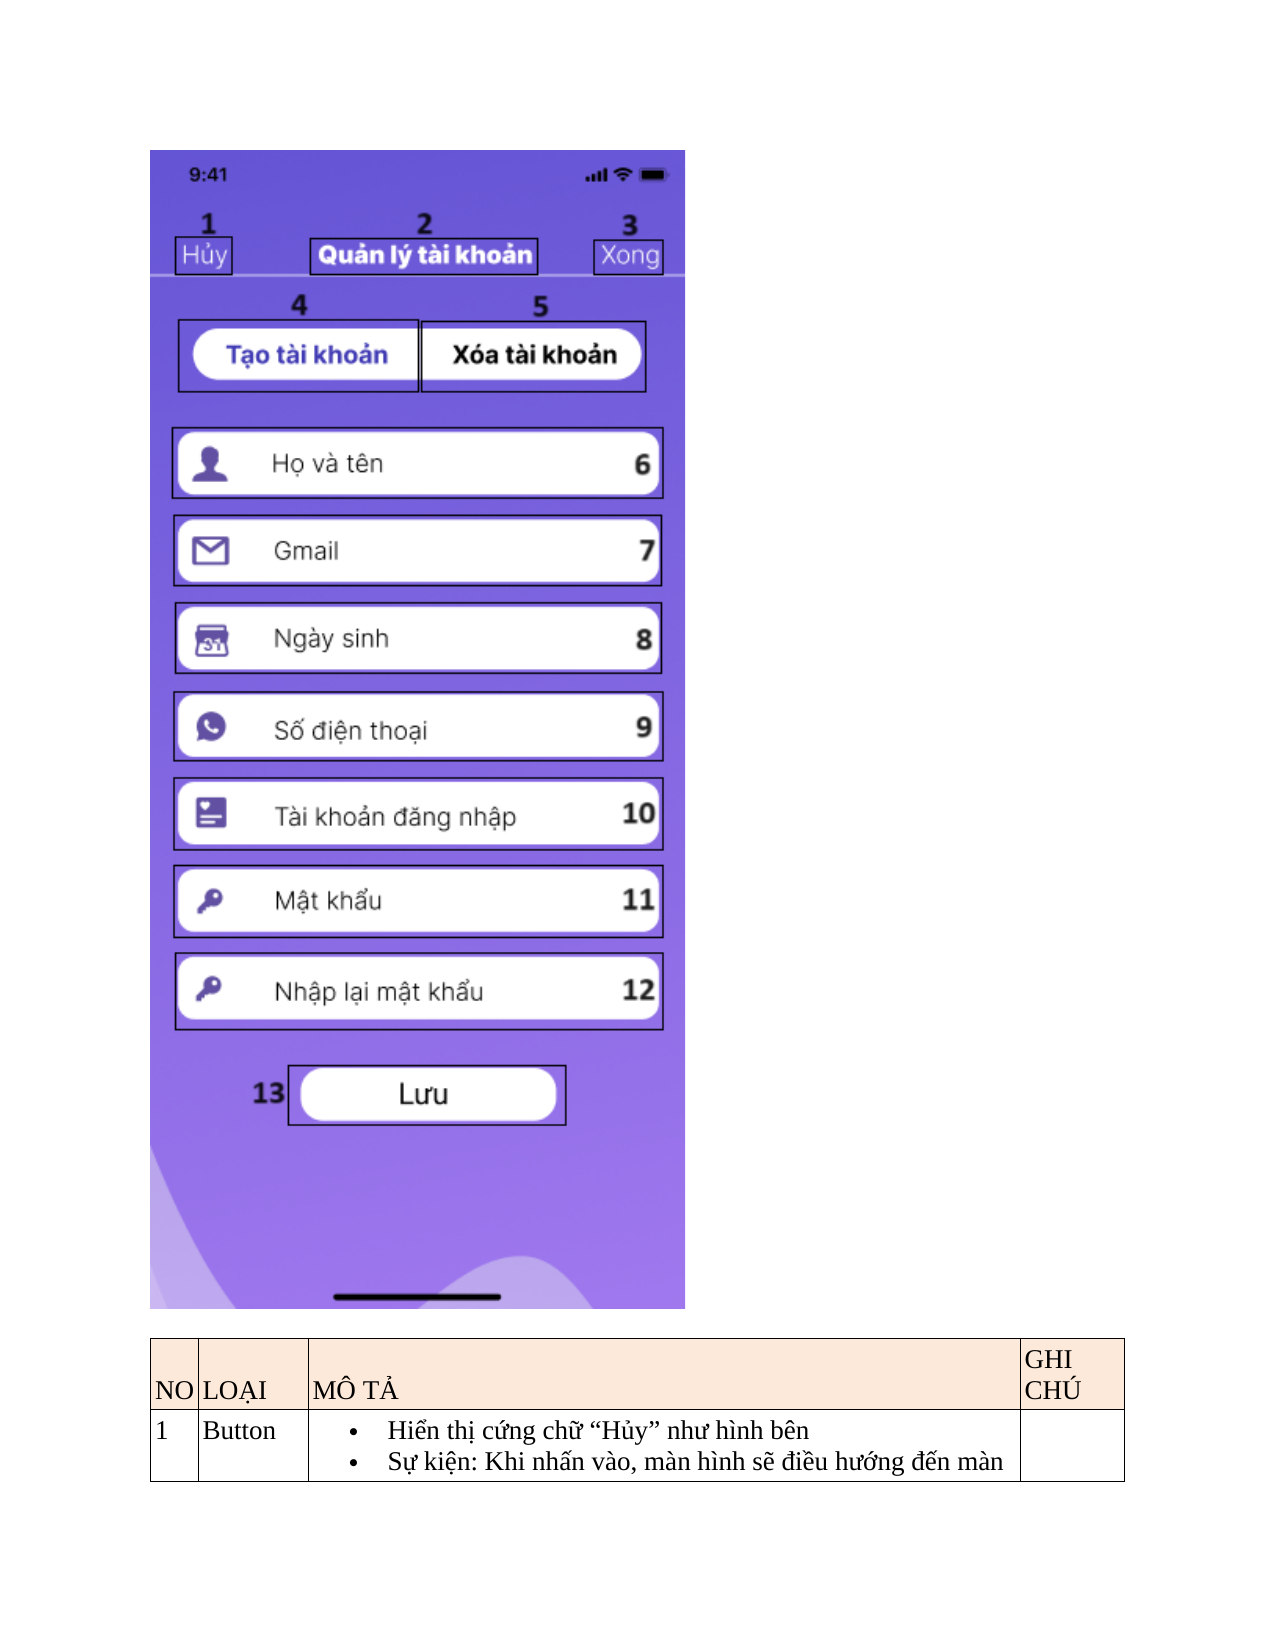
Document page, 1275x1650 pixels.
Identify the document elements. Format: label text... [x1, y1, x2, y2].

table_header NO [151, 1339, 198, 1409]
table_cell Button [199, 1410, 308, 1481]
table_cell 1 [151, 1410, 198, 1481]
table_header MÔ TẢ [309, 1339, 1020, 1409]
table_cell [1021, 1410, 1124, 1481]
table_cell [309, 1410, 1020, 1481]
picture [150, 150, 686, 1309]
table_header LOẠI [199, 1339, 308, 1409]
table_header GHI CHÚ [1021, 1339, 1124, 1409]
